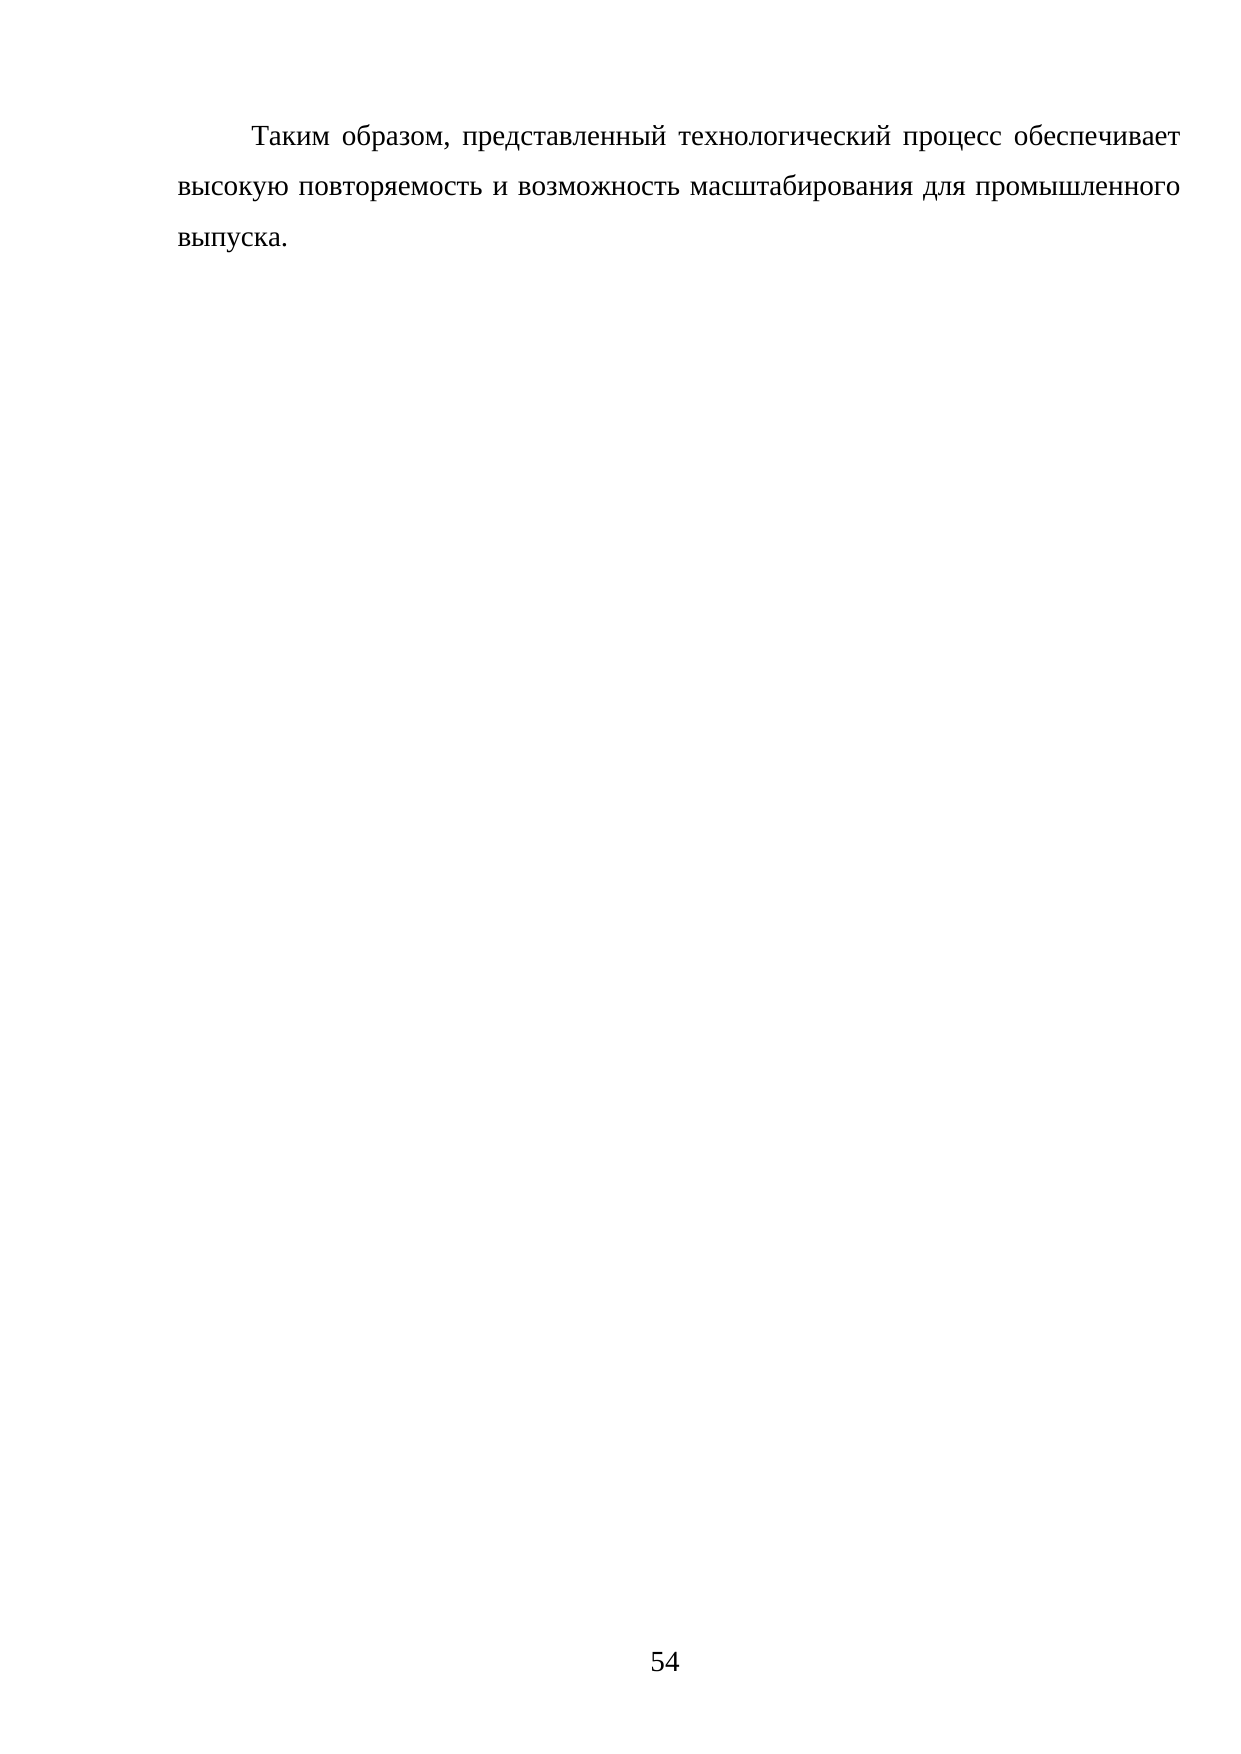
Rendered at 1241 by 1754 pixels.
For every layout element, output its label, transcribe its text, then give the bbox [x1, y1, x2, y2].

text Таким образом, представленный технологический процесс обеспечивает высокую повторяемость и возможность масштабирования для промышленного выпуска. [177, 118, 1181, 252]
